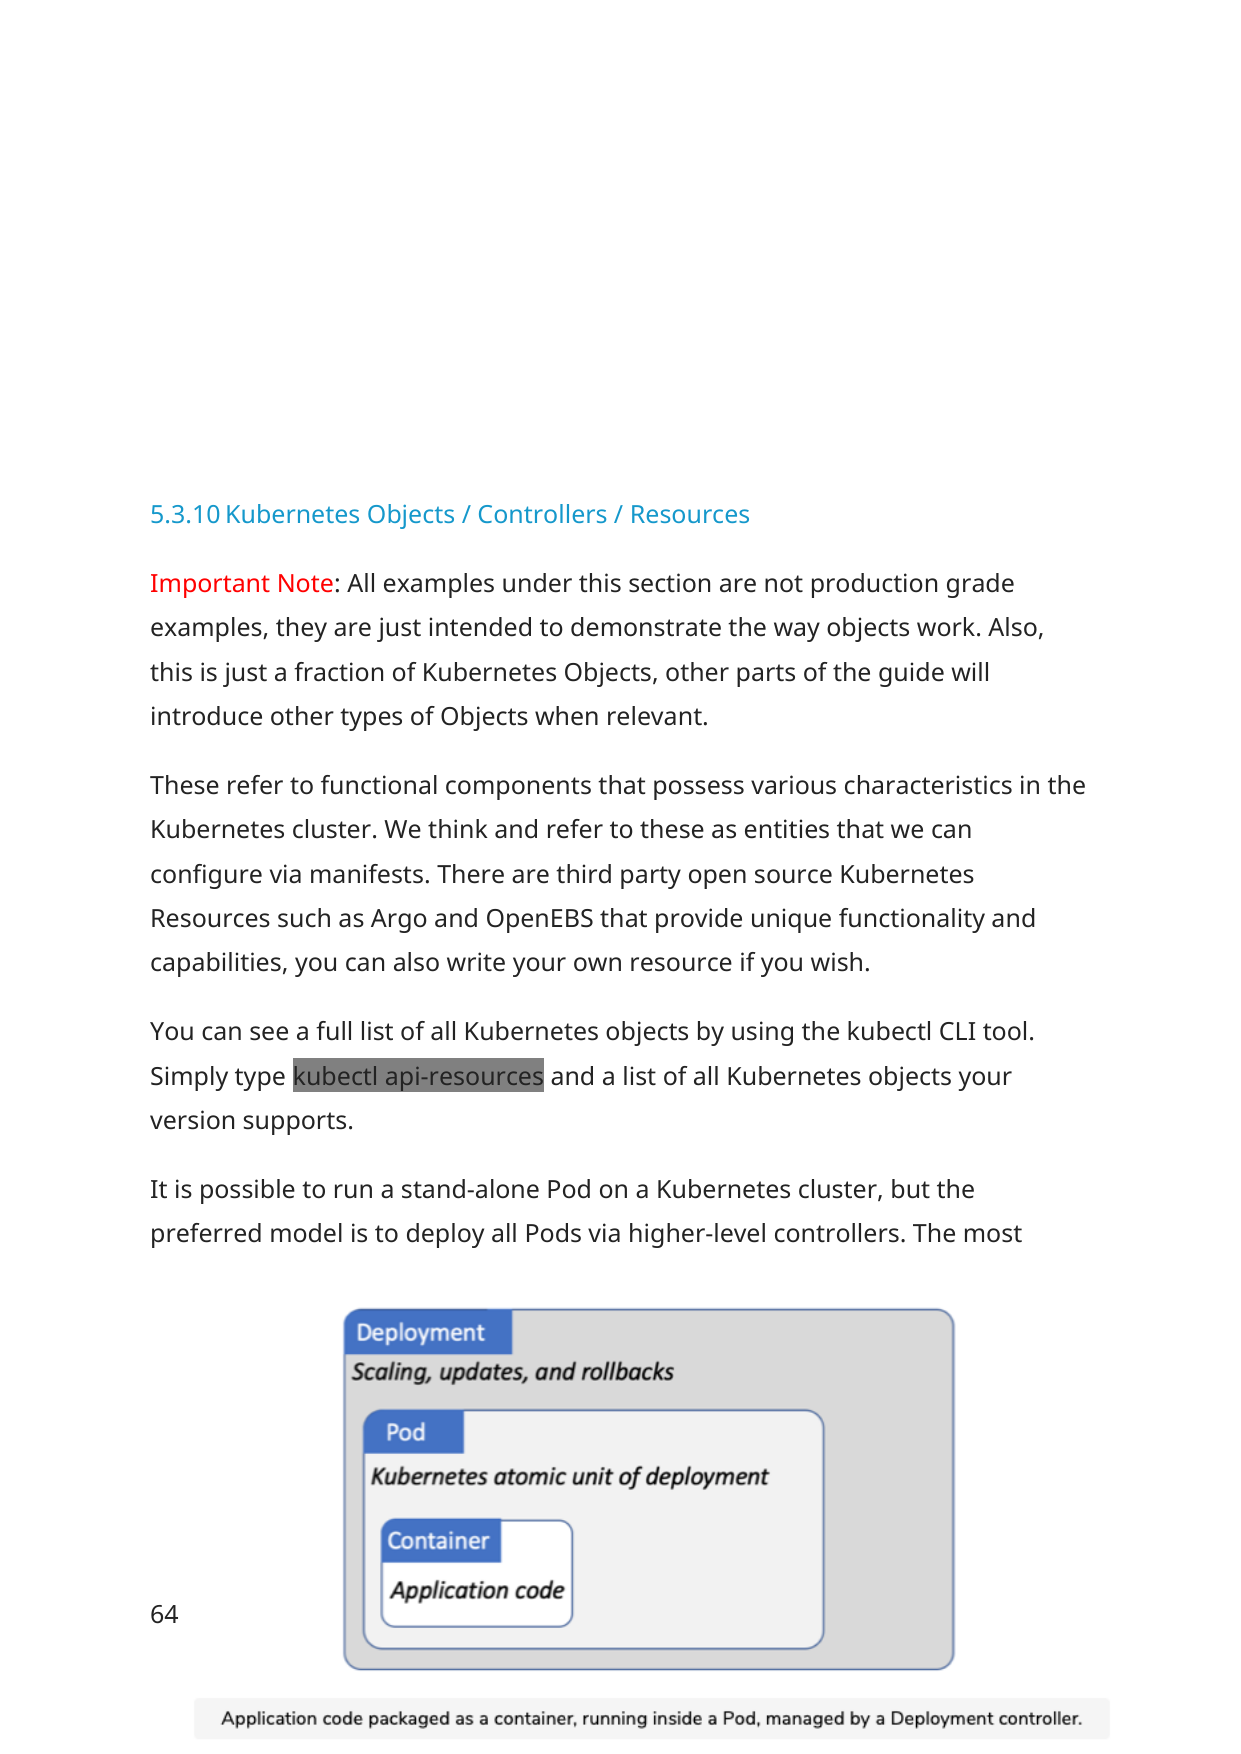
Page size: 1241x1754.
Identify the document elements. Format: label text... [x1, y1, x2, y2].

text These refer to functional components that possess various characteristics in the Kubernetes cluster. We think and refer to these as entities that we can configure via manifests. There are third party open source Kubernetes Resources such as Argo and OpenEBS that provide unique functionality and capabilities, you can also write your own resource if you wish. [150, 768, 1090, 979]
picture [181, 1288, 1118, 1753]
text You can see a full list of all Kubernetes objects by using the kubectl CLI tool. Simply type kubectl api-resources and a list of all Kubernetes objects your version supports. [150, 1014, 1090, 1137]
subtitle Kubernetes Objects / Controllers / Resources [150, 496, 1090, 530]
text Important Note: All examples under this section are not production grade examples, they are just intended to demonstrate the way objects work. Also, this is just a fraction of Kubernetes Objects, other parts of the guide will introduce other types of Objects when relevant. [150, 566, 1090, 732]
